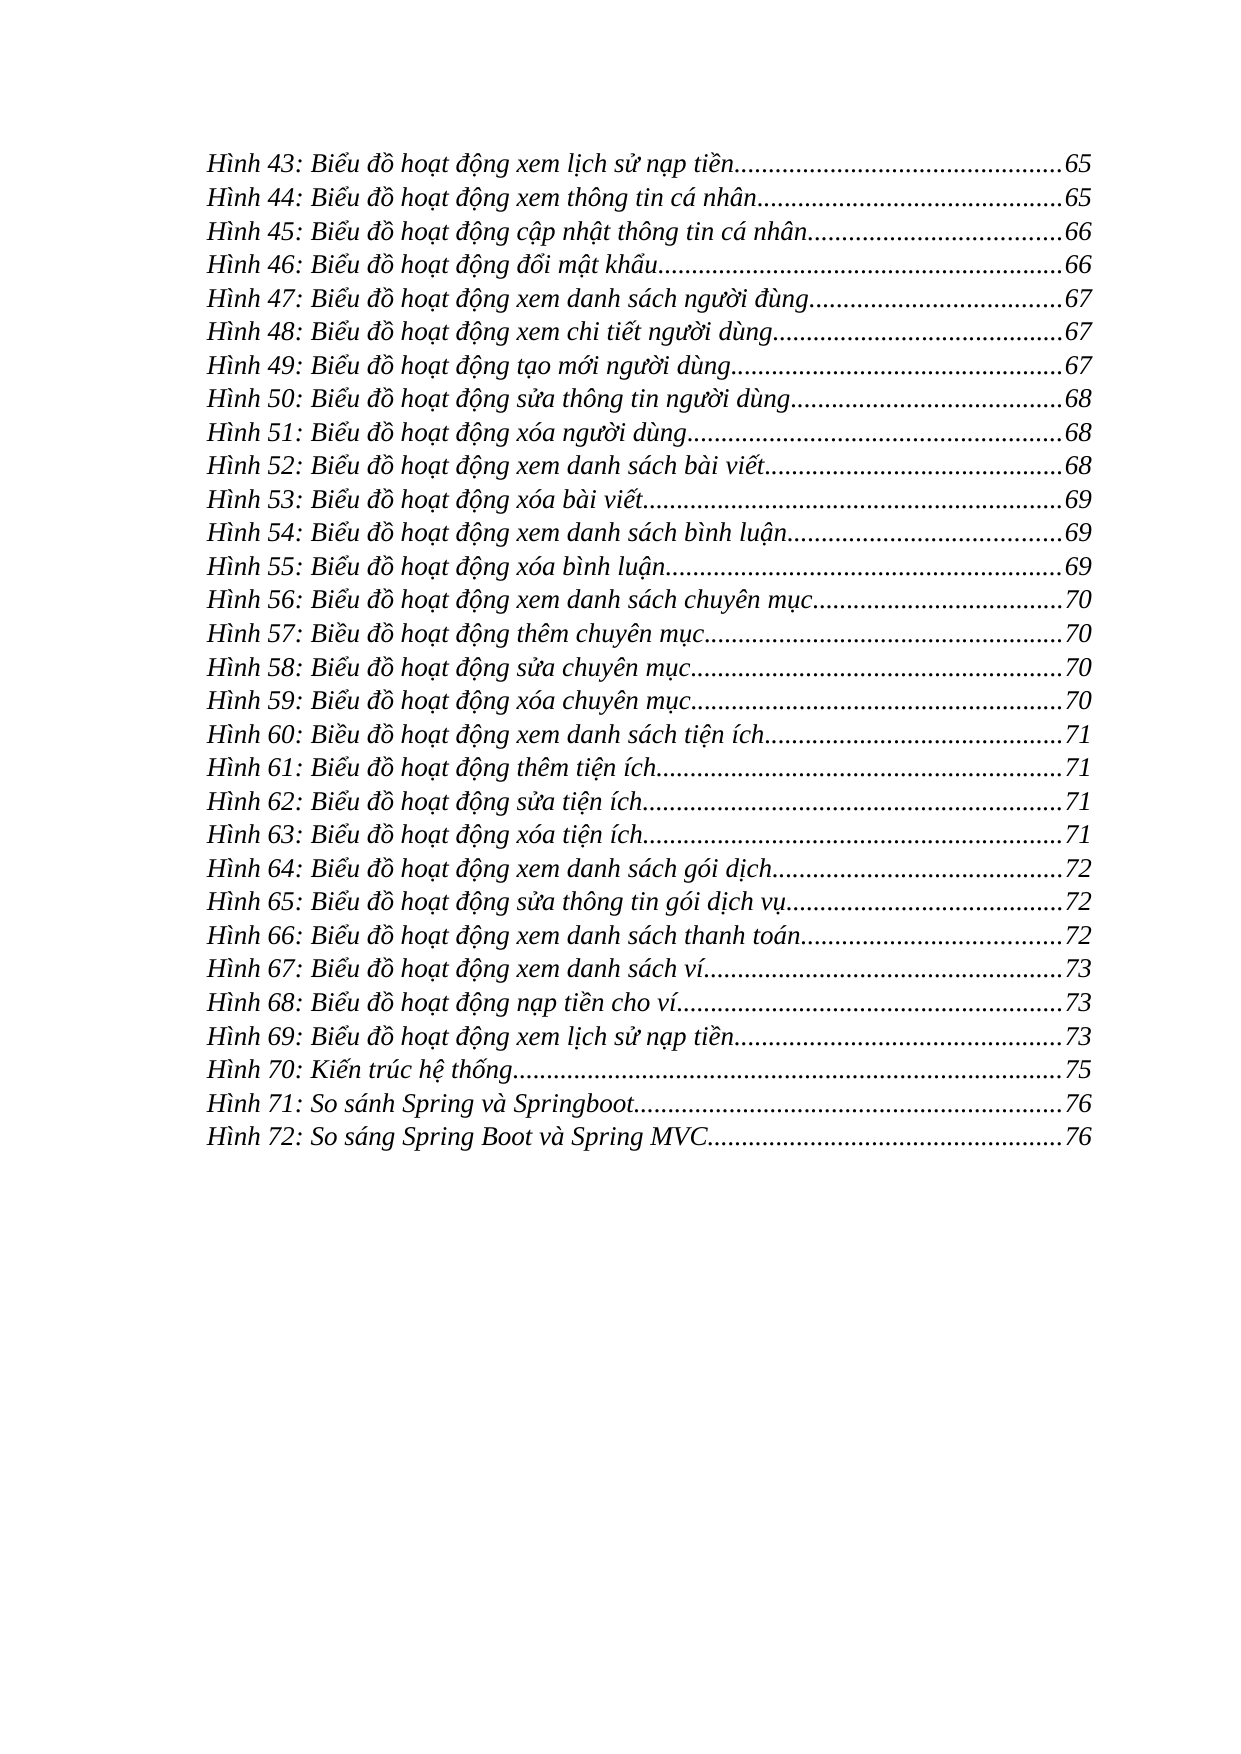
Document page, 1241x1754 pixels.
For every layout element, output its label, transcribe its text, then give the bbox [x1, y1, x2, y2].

text Hình 64: Biểu đồ hoạt động xem danh sách gói dịch 72 [207, 852, 1093, 883]
text Hình 57: Biều đồ hoạt động thêm chuyên mục 70 [207, 617, 1093, 648]
text Hình 59: Biểu đồ hoạt động xóa chuyên mục 70 [207, 684, 1093, 715]
text Hình 69: Biểu đồ hoạt động xem lịch sử nạp tiền 73 [207, 1020, 1093, 1051]
text Hình 60: Biều đồ hoạt động xem danh sách tiện ích 71 [207, 718, 1093, 749]
text Hình 66: Biểu đồ hoạt động xem danh sách thanh toán 72 [207, 919, 1093, 950]
text Hình 71: So sánh Spring và Springboot 76 [207, 1087, 1093, 1118]
text Hình 53: Biểu đồ hoạt động xóa bài viết 69 [207, 483, 1093, 514]
text Hình 52: Biểu đồ hoạt động xem danh sách bài viết 68 [207, 449, 1093, 481]
text Hình 55: Biểu đồ hoạt động xóa bình luận 69 [207, 550, 1093, 581]
text Hình 68: Biểu đồ hoạt động nạp tiền cho ví 73 [207, 986, 1093, 1017]
text Hình 63: Biểu đồ hoạt động xóa tiện ích 71 [207, 818, 1093, 849]
text Hình 47: Biểu đồ hoạt động xem danh sách người đùng 67 [207, 282, 1093, 313]
text Hình 48: Biểu đồ hoạt động xem chi tiết người dùng 67 [207, 315, 1093, 346]
text Hình 51: Biểu đồ hoạt động xóa người dùng 68 [207, 416, 1093, 447]
text Hình 49: Biểu đồ hoạt động tạo mới người dùng 67 [207, 349, 1093, 380]
text Hình 44: Biểu đồ hoạt động xem thông tin cá nhân 65 [207, 181, 1093, 212]
text Hình 50: Biểu đồ hoạt động sửa thông tin người dùng 68 [207, 382, 1093, 413]
text Hình 54: Biểu đồ hoạt động xem danh sách bình luận 69 [207, 517, 1093, 548]
text Hình 56: Biểu đồ hoạt động xem danh sách chuyên mục 70 [207, 584, 1093, 615]
text Hình 62: Biểu đồ hoạt động sửa tiện ích 71 [207, 785, 1093, 816]
text Hình 65: Biểu đồ hoạt động sửa thông tin gói dịch vụ 72 [207, 886, 1093, 917]
text Hình 46: Biểu đồ hoạt động đổi mật khẩu 66 [207, 248, 1093, 279]
text Hình 61: Biểu đồ hoạt động thêm tiện ích 71 [207, 751, 1093, 782]
text Hình 43: Biểu đồ hoạt động xem lịch sử nạp tiền 65 [207, 148, 1093, 179]
text Hình 45: Biểu đồ hoạt động cập nhật thông tin cá nhân 66 [207, 215, 1093, 246]
text Hình 72: So sáng Spring Boot và Spring MVC 76 [207, 1120, 1093, 1151]
text Hình 67: Biểu đồ hoạt động xem danh sách ví 73 [207, 953, 1093, 984]
text Hình 70: Kiến trúc hệ thống 75 [207, 1053, 1093, 1084]
text Hình 58: Biểu đồ hoạt động sửa chuyên mục 70 [207, 651, 1093, 682]
